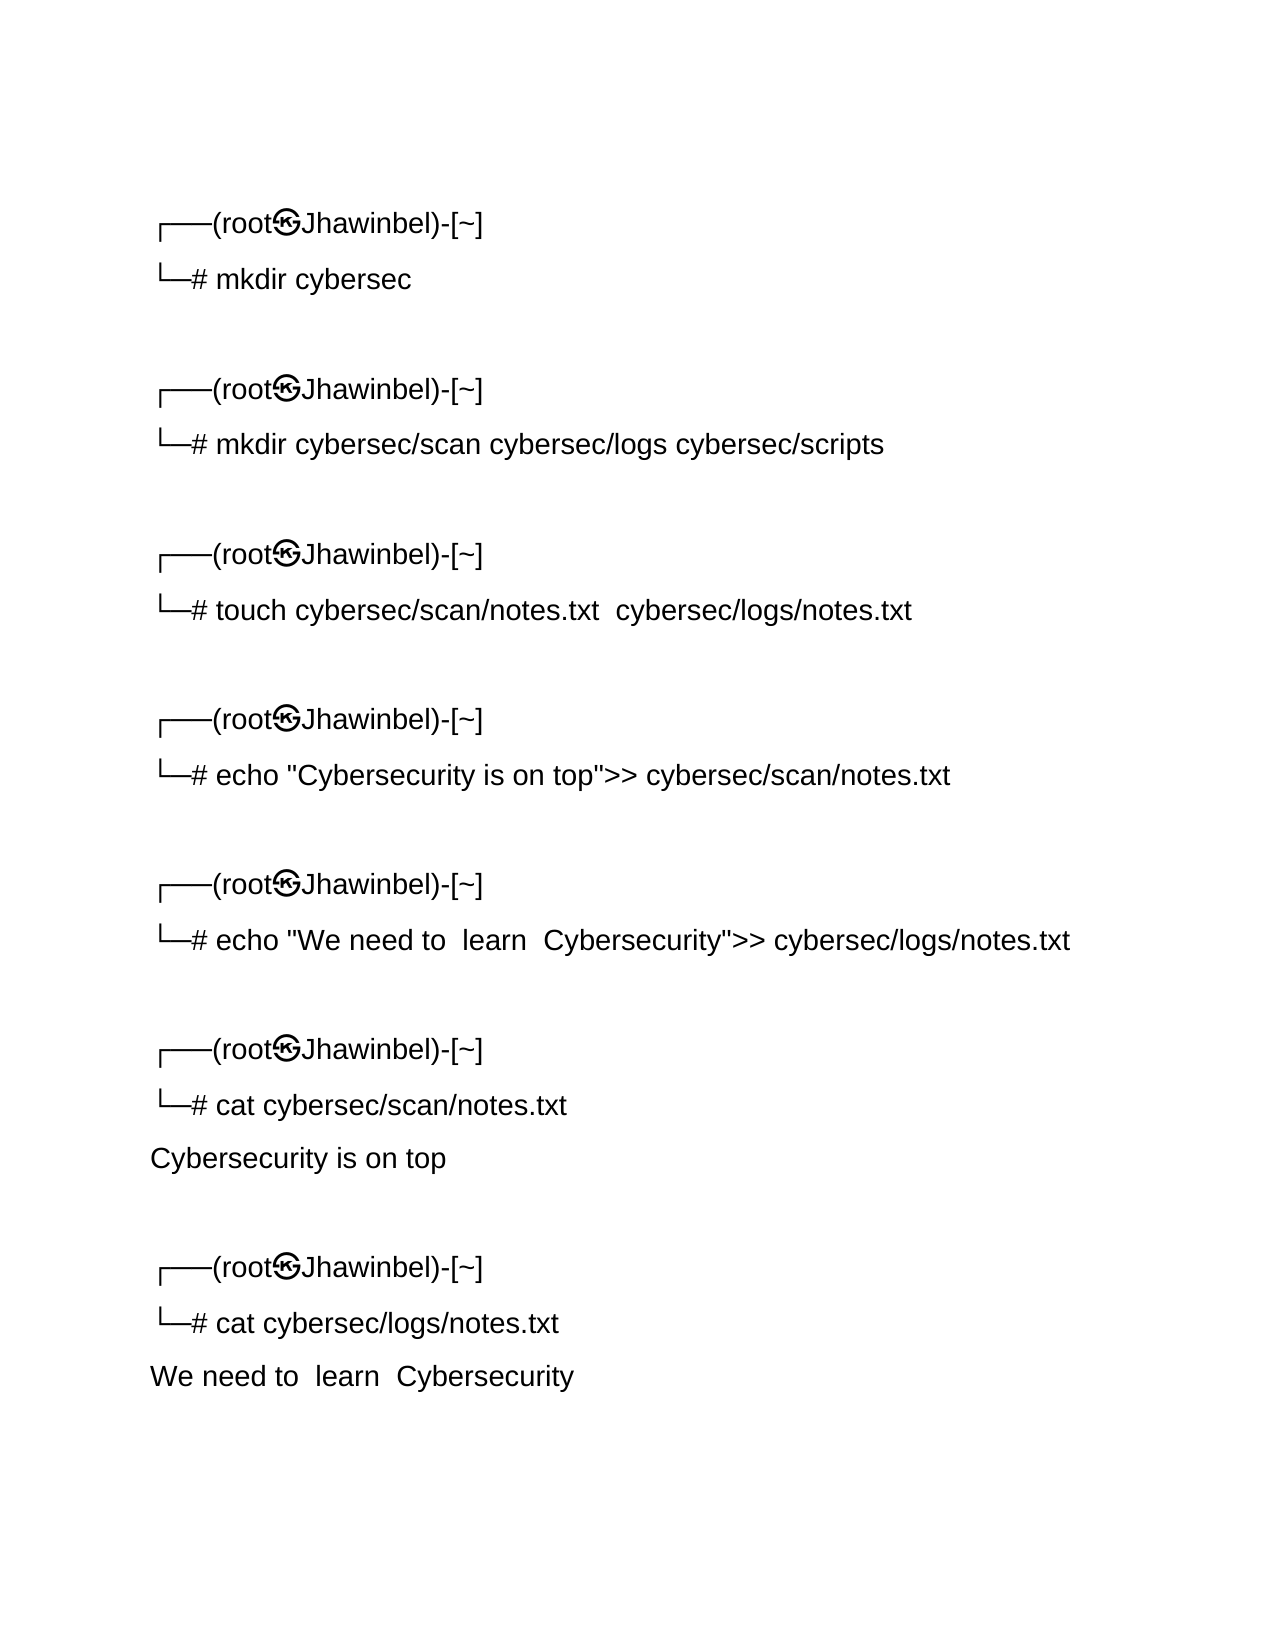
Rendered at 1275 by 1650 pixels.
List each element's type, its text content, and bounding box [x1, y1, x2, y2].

text ┌──(root㉿Jhawinbel)-[~] [150, 368, 1125, 408]
text Cybersecurity is on top [150, 1141, 1125, 1174]
text ┌──(root㉿Jhawinbel)-[~] [150, 698, 1125, 738]
text ┌──(root㉿Jhawinbel)-[~] [150, 533, 1125, 573]
text └─# echo "We need to learn Cybersecurity">> cybersec/logs/notes.txt [150, 923, 1125, 956]
text ┌──(root㉿Jhawinbel)-[~] [150, 863, 1125, 903]
text ┌──(root㉿Jhawinbel)-[~] [150, 203, 1125, 242]
text └─# echo "Cybersecurity is on top">> cybersec/scan/notes.txt [150, 758, 1125, 791]
text └─# mkdir cybersec [150, 262, 1125, 296]
text ┌──(root㉿Jhawinbel)-[~] [150, 1028, 1125, 1068]
text └─# touch cybersec/scan/notes.txt cybersec/logs/notes.txt [150, 592, 1125, 626]
text We need to learn Cybersecurity [150, 1358, 1125, 1392]
text └─# cat cybersec/scan/notes.txt [150, 1088, 1125, 1121]
text ┌──(root㉿Jhawinbel)-[~] [150, 1246, 1125, 1286]
text └─# cat cybersec/logs/notes.txt [150, 1306, 1125, 1339]
text └─# mkdir cybersec/scan cybersec/logs cybersec/scripts [150, 427, 1125, 461]
